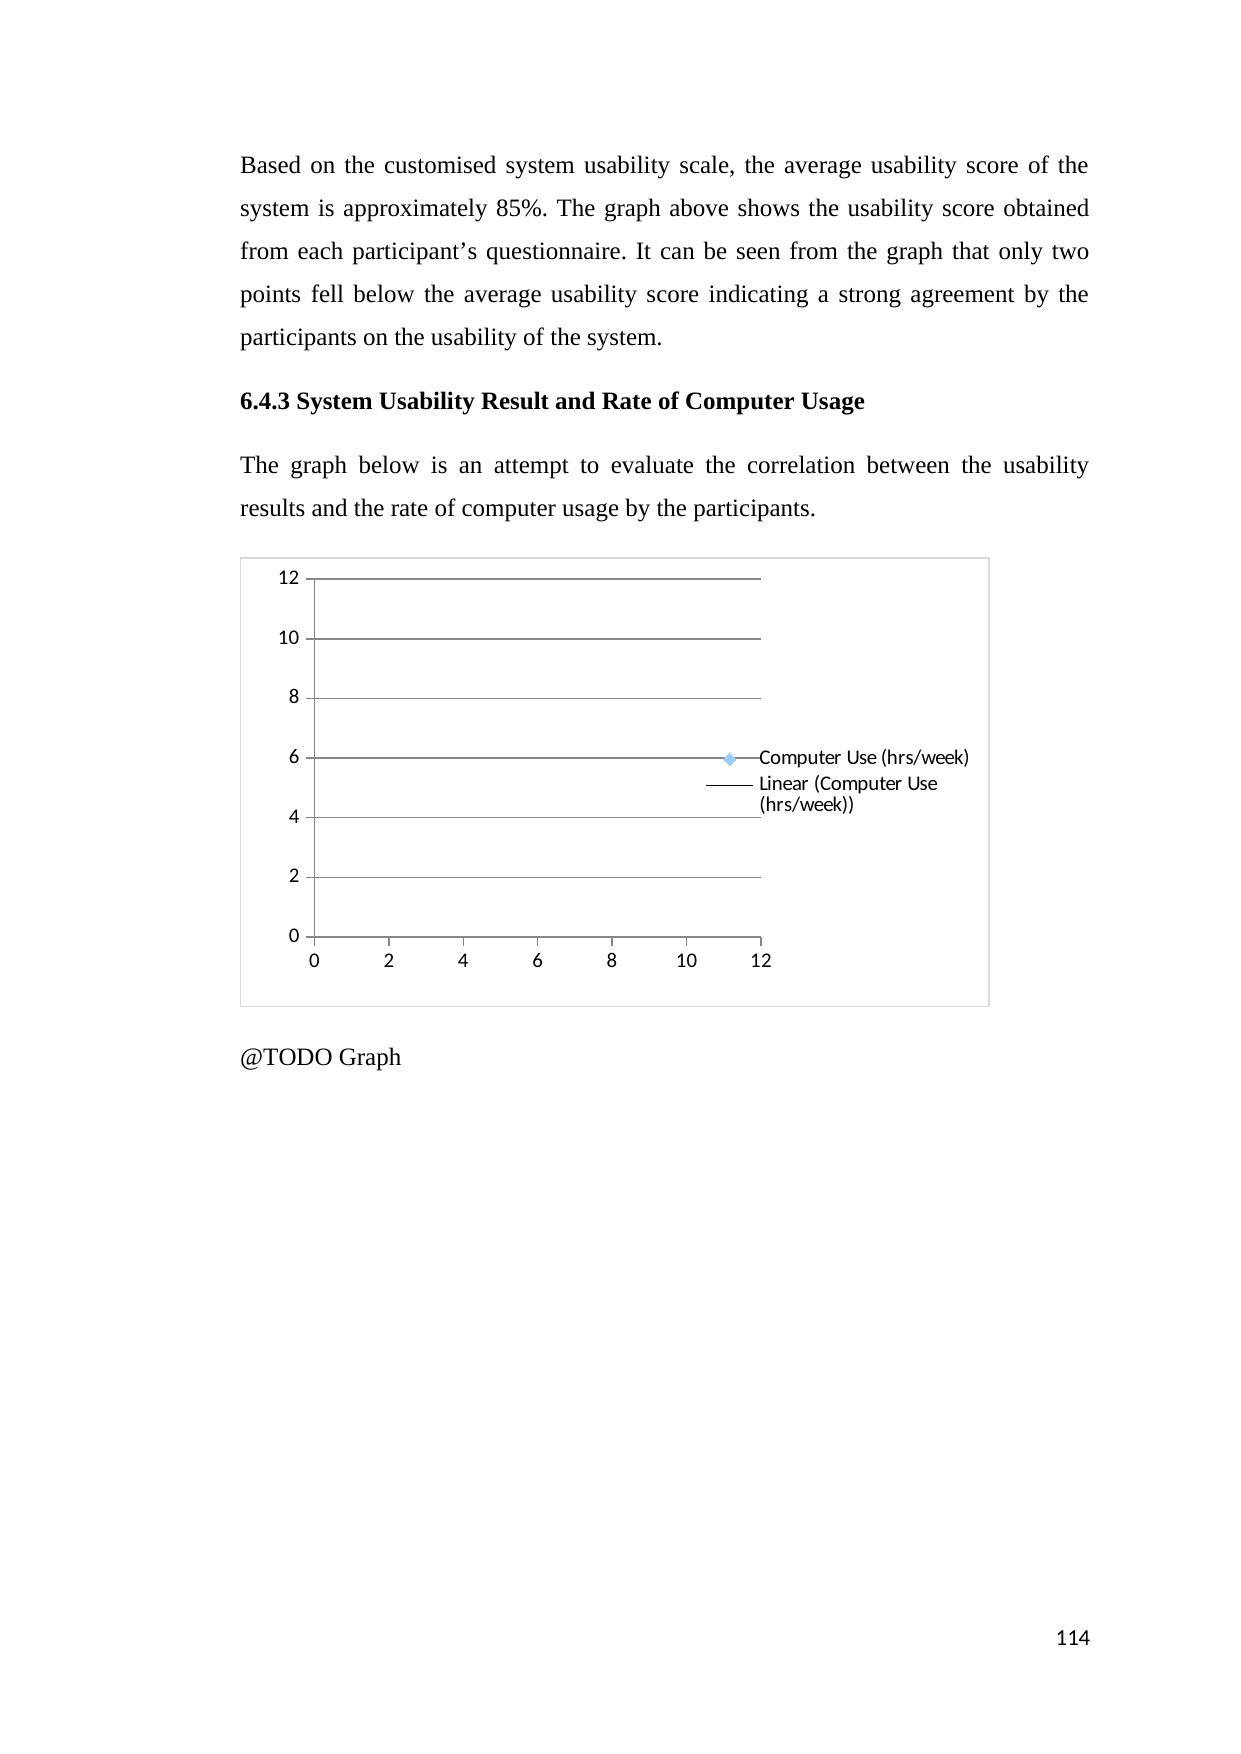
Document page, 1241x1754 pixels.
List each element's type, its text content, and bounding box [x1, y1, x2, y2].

text Based on the customised system usability scale, the average usability score of the system is approximately 85%. The graph above shows the usability score obtained from each participant’s questionnaire. It can be seen from the graph that only two points fell below the average usability score indicating a strong agreement by the participants on the usability of the system. [240, 150, 1090, 351]
text @TODO Graph [240, 1042, 1090, 1071]
text 6.4.3 System Usability Result and Rate of Computer Usage [240, 386, 1090, 415]
text The graph below is an attempt to evaluate the correlation between the usability results and the rate of computer usage by the participants. [240, 450, 1090, 522]
